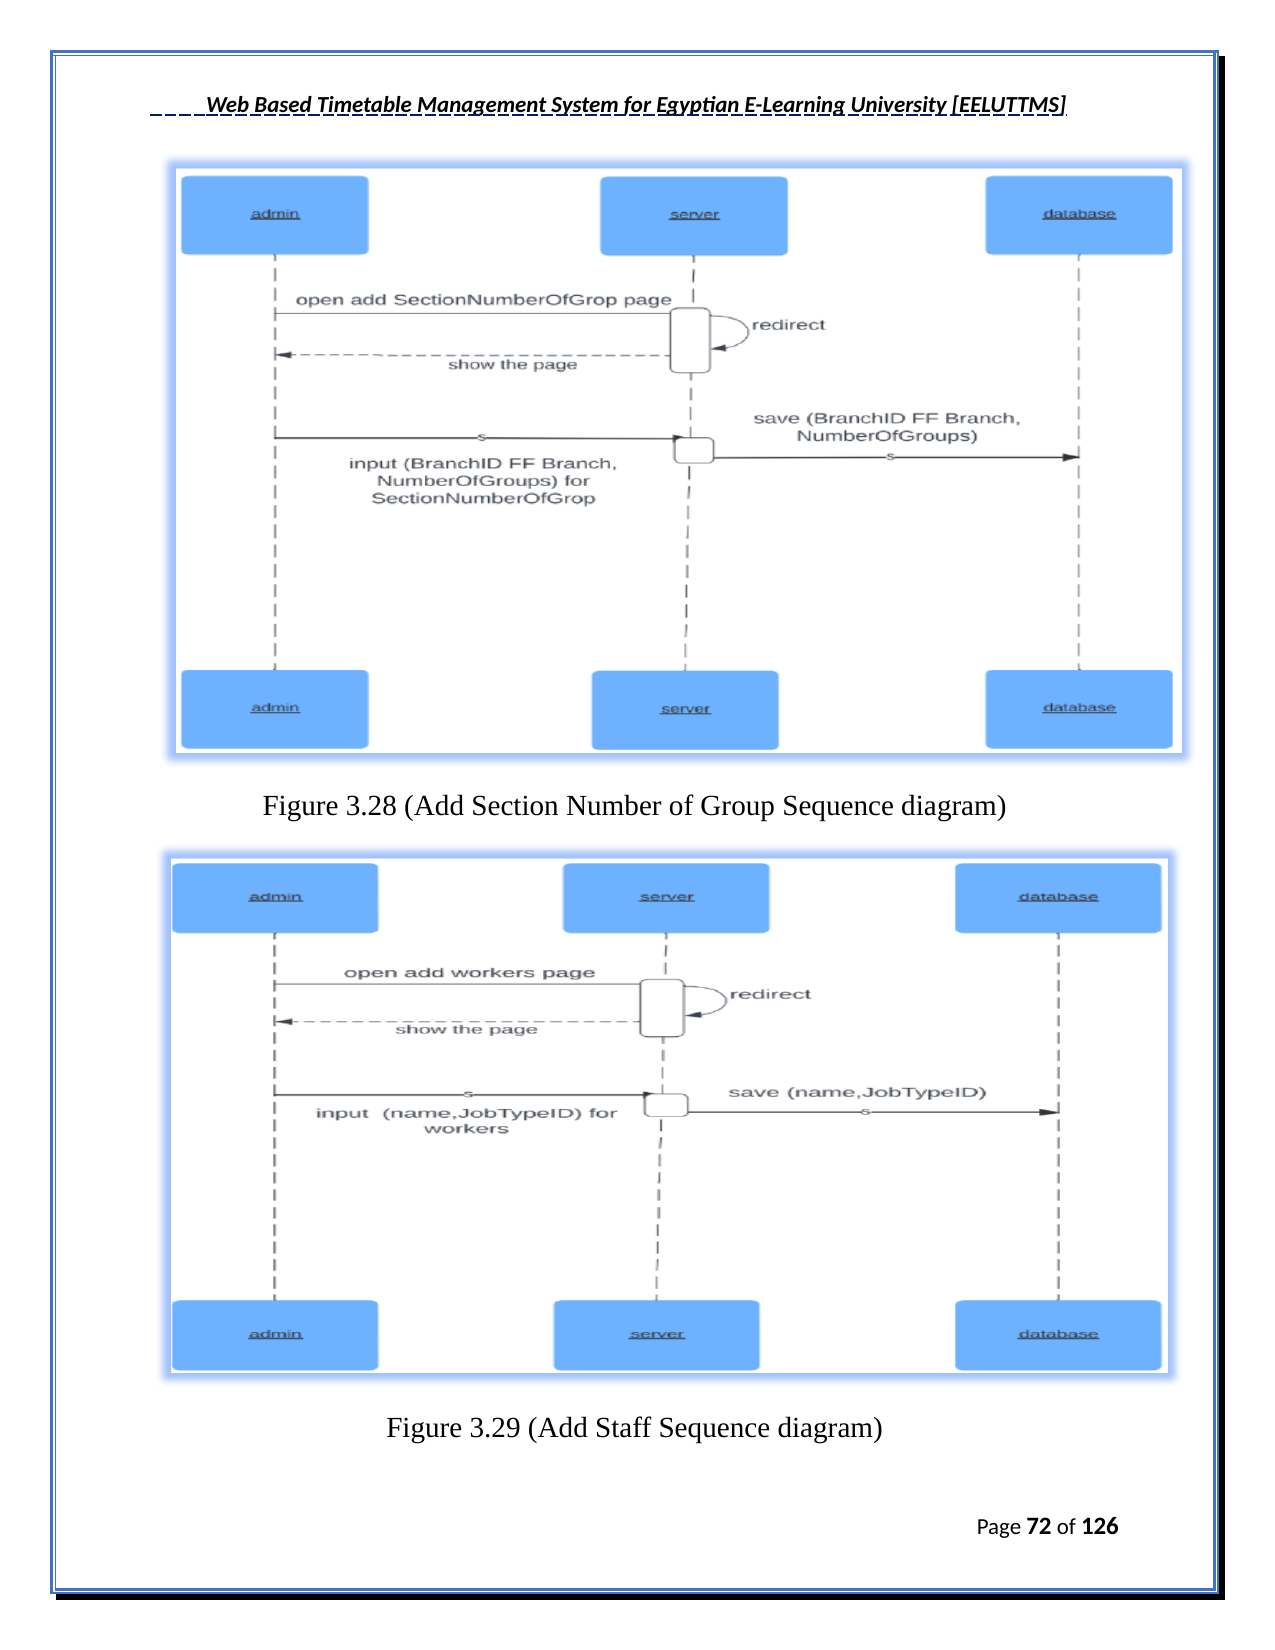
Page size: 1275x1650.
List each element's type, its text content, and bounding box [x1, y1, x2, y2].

picture [177, 169, 1181, 753]
text Figure 3.28 (Add Section Number of Group Sequence diagram) [150, 788, 1119, 821]
picture [172, 859, 1167, 1373]
text Figure 3.29 (Add Staff Sequence diagram) [150, 1410, 1119, 1444]
